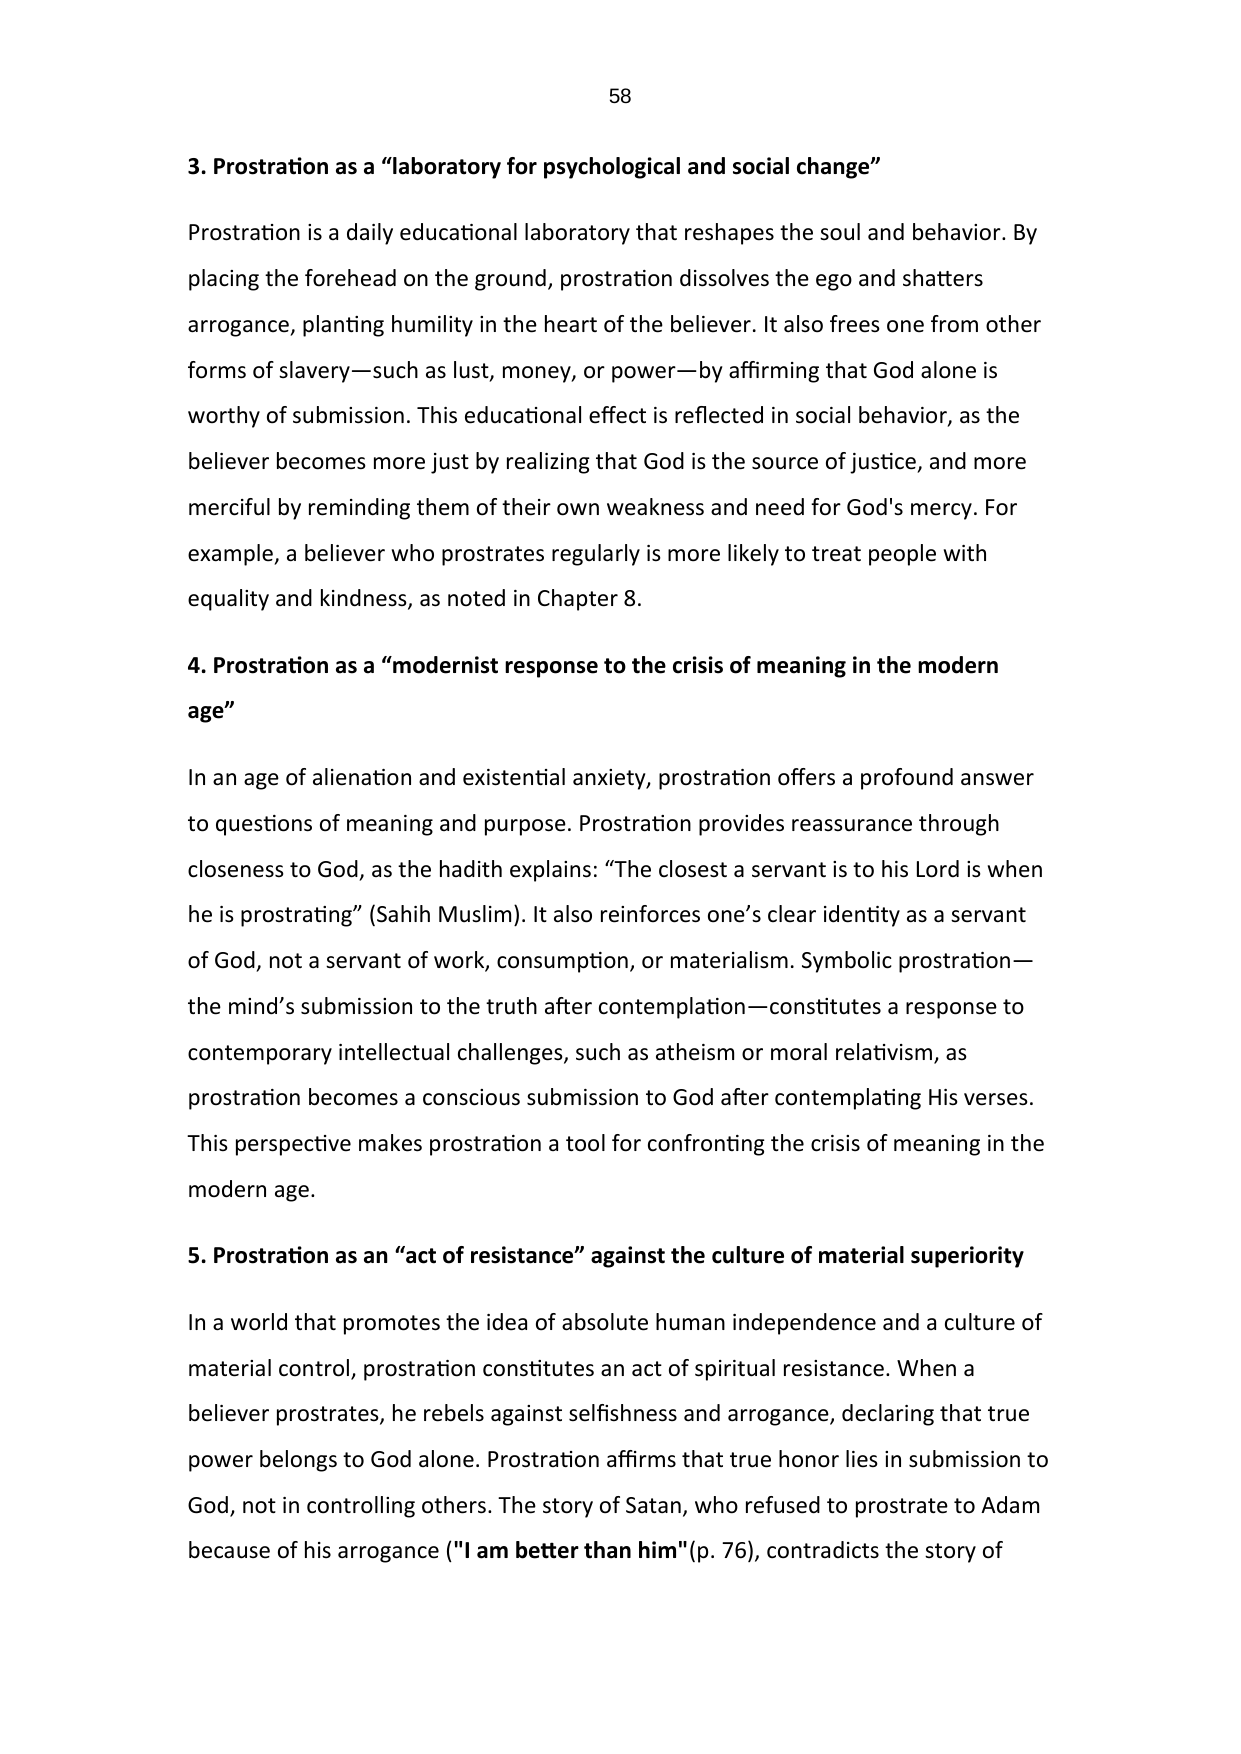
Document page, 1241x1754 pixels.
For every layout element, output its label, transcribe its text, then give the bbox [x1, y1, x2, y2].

text Prostration is a daily educational laboratory that reshapes the soul and behavior. By placing the forehead on the ground, prostration dissolves the ego and shatters arrogance, planting humility in the heart of the believer. It also frees one from other forms of slavery—such as lust, money, or power—by affirming that God alone is worthy of submission. This educational effect is reflected in social behavior, as the believer becomes more just by realizing that God is the source of justice, and more merciful by reminding them of their own weakness and need for God's mercy. For example, a believer who prostrates regularly is more likely to treat people with equality and kindness, as noted in Chapter 8. [187, 217, 1053, 613]
text In an age of alienation and existential anxiety, prostration offers a profound answer to questions of meaning and purpose. Prostration provides reassurance through closeness to God, as the hadith explains: “The closest a servant is to his Lord is when he is prostrating” (Sahih Muslim). It also reinforces one’s clear identity as a servant of God, not a servant of work, consumption, or materialism. Symbolic prostration—the mind’s submission to the truth after contemplation—constitutes a response to contemporary intellectual challenges, such as atheism or moral relativism, as prostration becomes a conscious submission to God after contemplating His verses. This perspective makes prostration a tool for confronting the crisis of meaning in the modern age. [187, 761, 1053, 1203]
text 3. Prostration as a “laboratory for psychological and social change” [187, 150, 1053, 181]
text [187, 1306, 1053, 1565]
text 5. Prostration as an “act of resistance” against the culture of material superiority [187, 1239, 1053, 1270]
text 4. Prostration as a “modernist response to the crisis of meaning in the modern age” [187, 649, 1053, 725]
